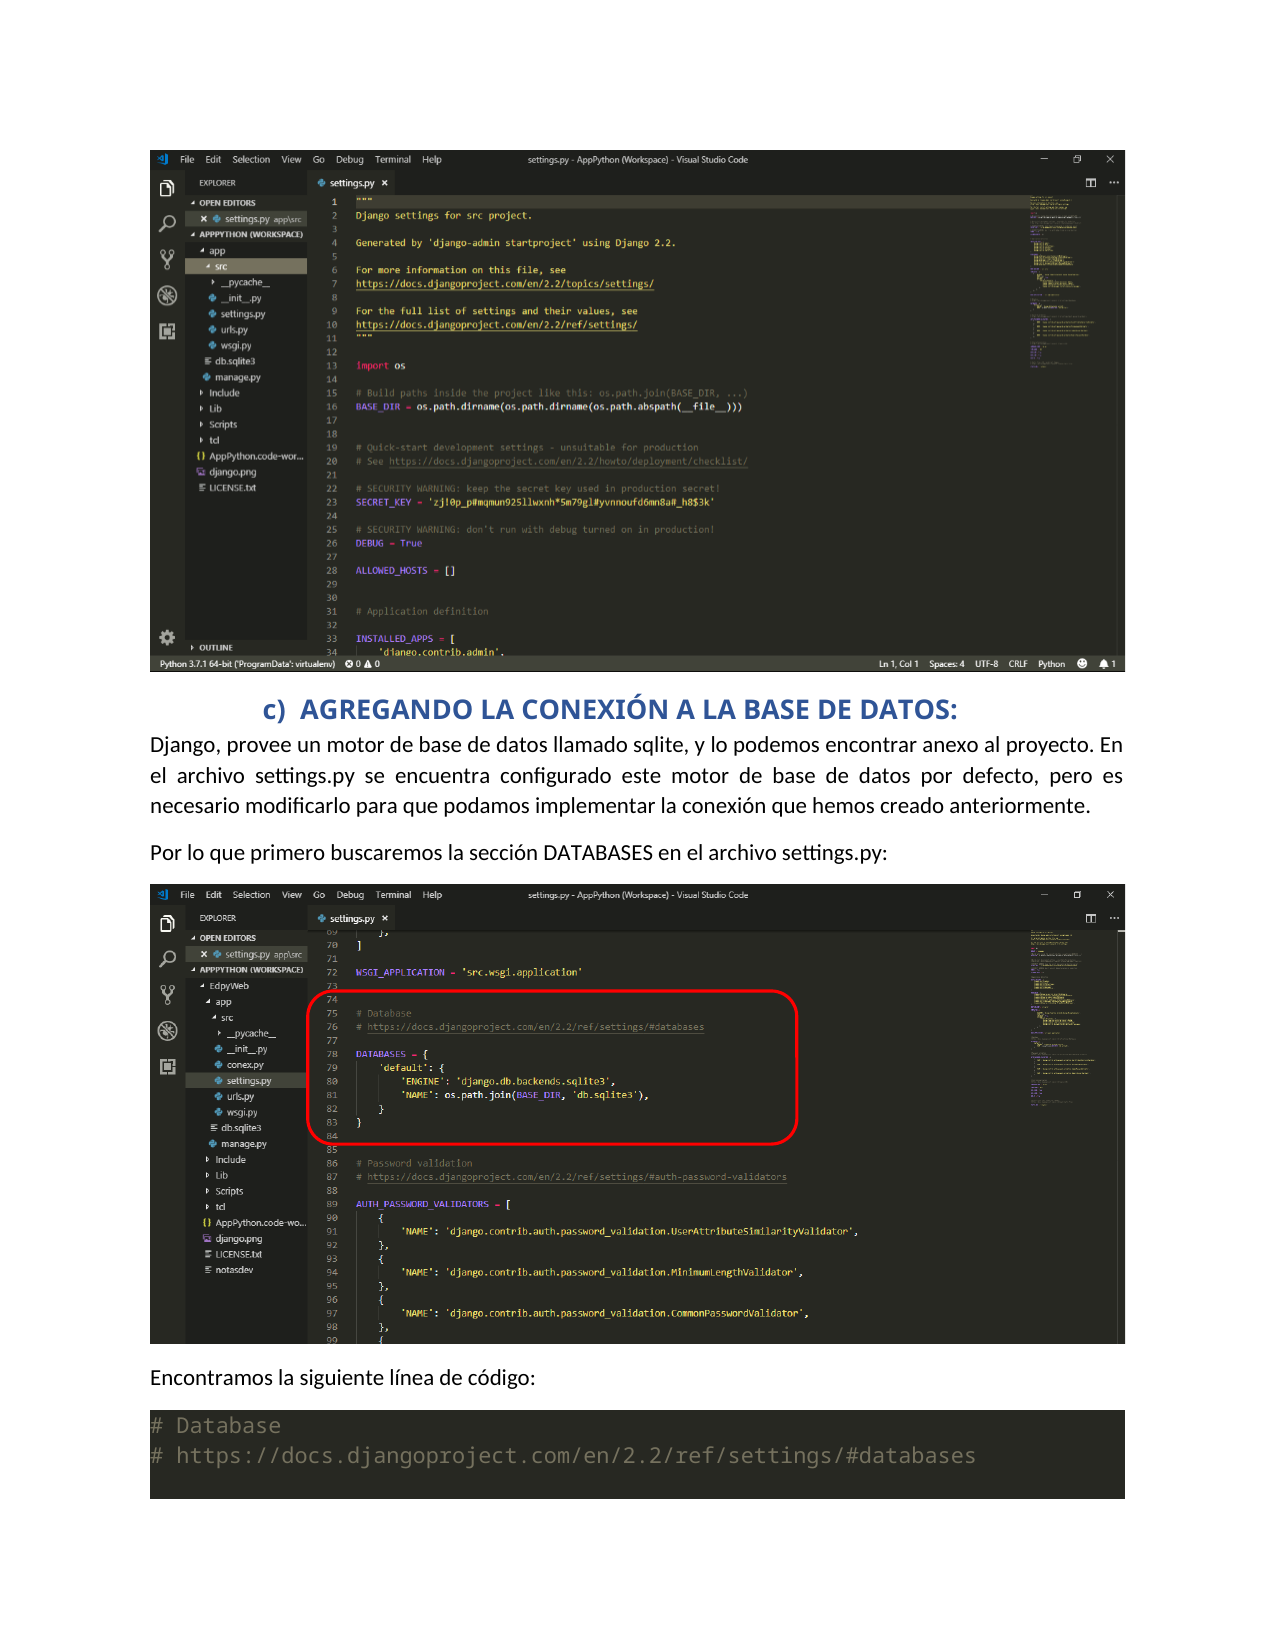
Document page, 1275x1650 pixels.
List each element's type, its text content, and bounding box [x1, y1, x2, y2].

text # https://docs.djangoproject.com/en/2.2/ref/settings/#databases [150, 1439, 1125, 1469]
picture [150, 150, 1125, 672]
text Encontramos la siguiente línea de código: [150, 1363, 1125, 1391]
text Por lo que primero buscaremos la sección DATABASES en el archivo settings.py: [150, 838, 1125, 866]
text Django, provee un motor de base de datos llamado sqlite, y lo podemos encontrar anexo al proyecto. En el archivo settings.py se encuentra configurado este motor de base de datos por defecto, pero es necesario modificarlo para que podamos implementar la conexión que hemos creado anteriormente. [150, 731, 1125, 819]
picture [150, 884, 1125, 1344]
text # Database [150, 1410, 1125, 1439]
subtitle AGREGANDO LA CONEXIÓN A LA BASE DE DATOS: [262, 691, 1125, 728]
